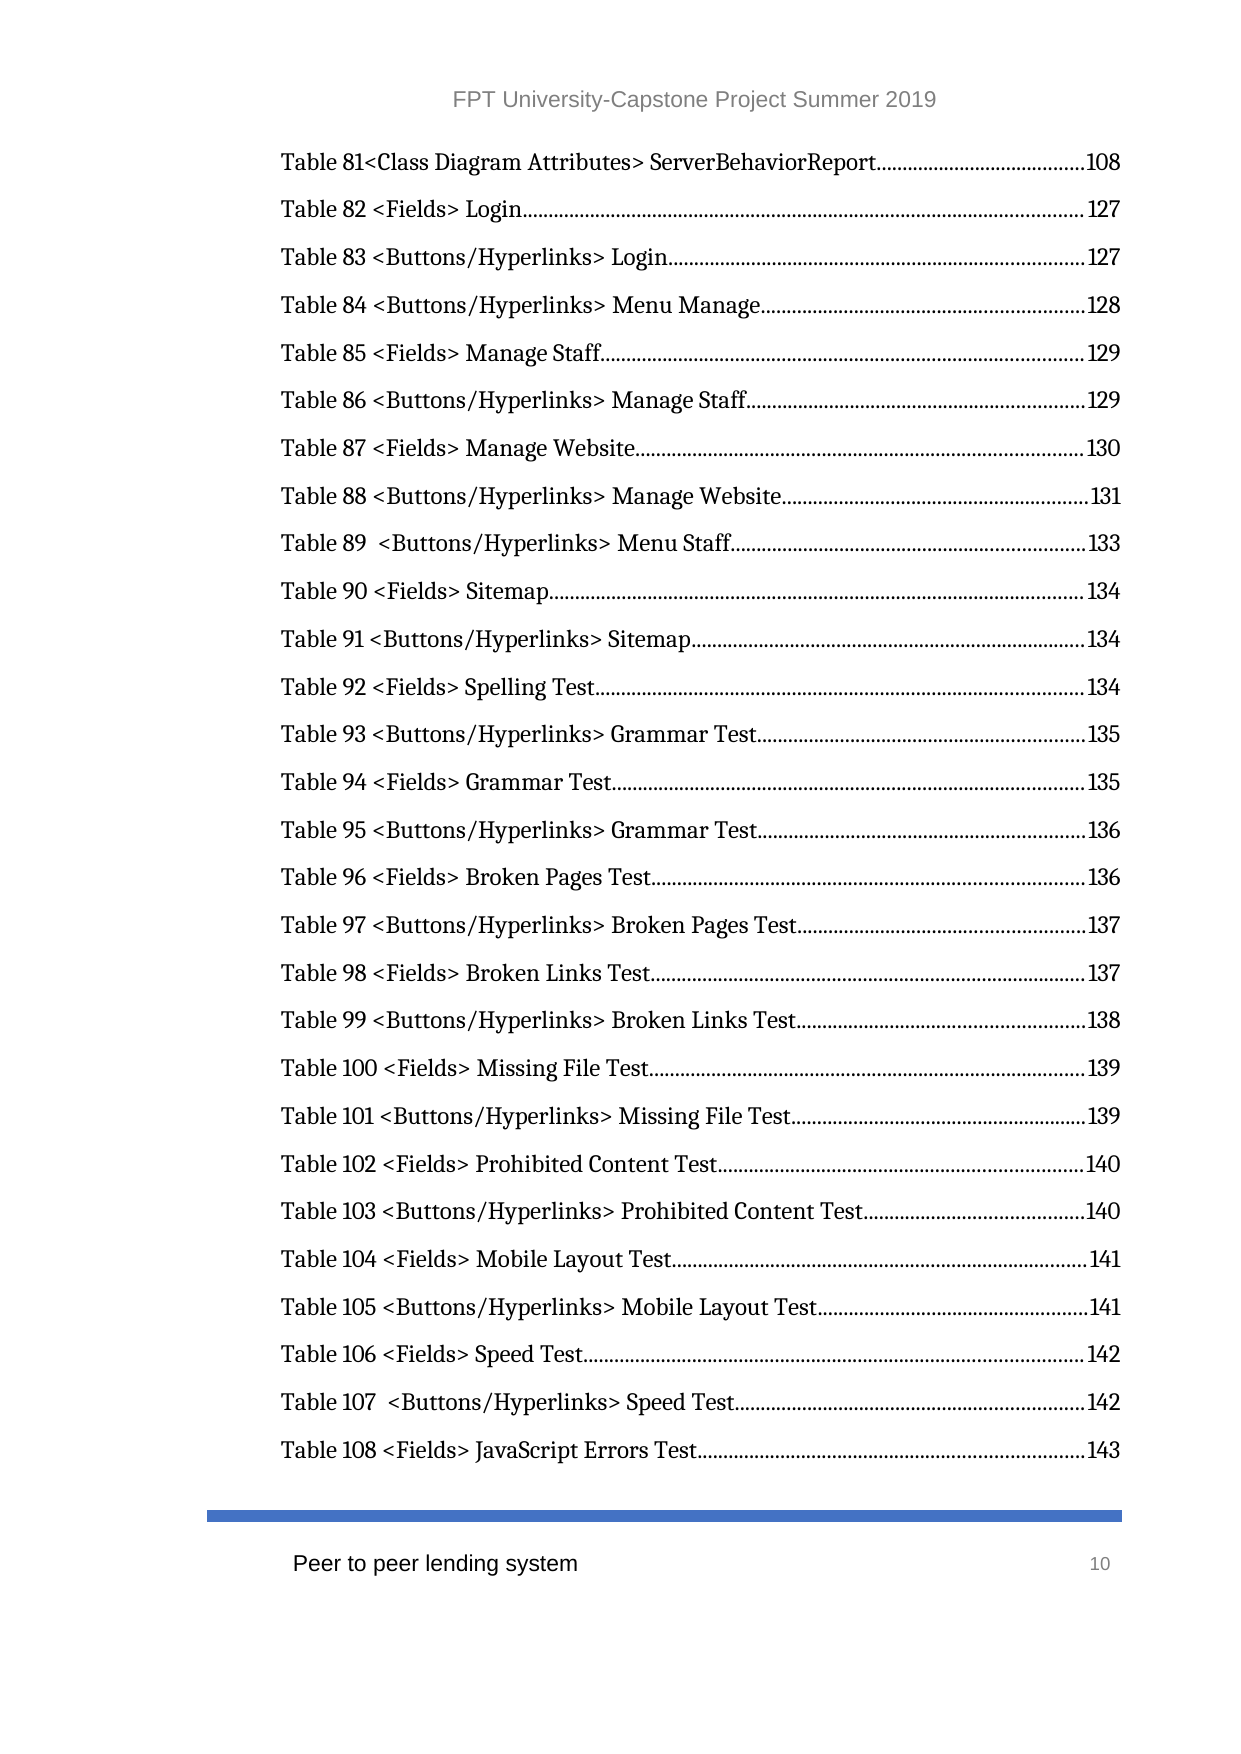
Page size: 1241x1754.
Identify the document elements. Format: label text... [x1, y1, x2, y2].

text Table 100 <Fields> Missing File Test 139 [207, 1054, 1122, 1083]
text Table 92 <Fields> Spelling Test 134 [207, 672, 1122, 701]
text Table 87 <Fields> Manage Website 130 [207, 434, 1122, 463]
text Table 94 <Fields> Grammar Test 135 [207, 768, 1122, 797]
text Table 102 <Fields> Prohibited Content Test 140 [207, 1149, 1122, 1178]
text Table 91 <Buttons/Hyperlinks> Sitemap 134 [207, 625, 1122, 653]
text Table 99 <Buttons/Hyperlinks> Broken Links Test 138 [207, 1006, 1122, 1035]
text Table 104 <Fields> Mobile Layout Test 141 [207, 1245, 1122, 1274]
text Table 81<Class Diagram Attributes> ServerBehaviorReport 108 [207, 148, 1122, 176]
text Table 84 <Buttons/Hyperlinks> Menu Manage 128 [207, 291, 1122, 319]
text Table 107 <Buttons/Hyperlinks> Speed Test 142 [207, 1388, 1122, 1417]
text Table 83 <Buttons/Hyperlinks> Login 127 [207, 243, 1122, 272]
text Table 88 <Buttons/Hyperlinks> Manage Website 131 [207, 482, 1122, 510]
text Table 93 <Buttons/Hyperlinks> Grammar Test 135 [207, 720, 1122, 749]
text Table 96 <Fields> Broken Pages Test 136 [207, 863, 1122, 892]
text Table 105 <Buttons/Hyperlinks> Mobile Layout Test 141 [207, 1293, 1122, 1321]
text Table 106 <Fields> Speed Test 142 [207, 1340, 1122, 1369]
text Table 101 <Buttons/Hyperlinks> Missing File Test 139 [207, 1102, 1122, 1131]
text Table 95 <Buttons/Hyperlinks> Grammar Test 136 [207, 816, 1122, 844]
text Table 98 <Fields> Broken Links Test 137 [207, 959, 1122, 987]
text Table 103 <Buttons/Hyperlinks> Prohibited Content Test 140 [207, 1197, 1122, 1226]
text Table 89 <Buttons/Hyperlinks> Menu Staff 133 [207, 529, 1122, 558]
text Table 90 <Fields> Sitemap 134 [207, 577, 1122, 606]
text Table 86 <Buttons/Hyperlinks> Manage Staff 129 [207, 386, 1122, 415]
text Table 108 <Fields> JavaScript Errors Test 143 [207, 1436, 1122, 1464]
text Table 97 <Buttons/Hyperlinks> Broken Pages Test 137 [207, 911, 1122, 940]
text Table 82 <Fields> Login 127 [207, 195, 1122, 224]
text Table 85 <Fields> Manage Staff 129 [207, 338, 1122, 367]
